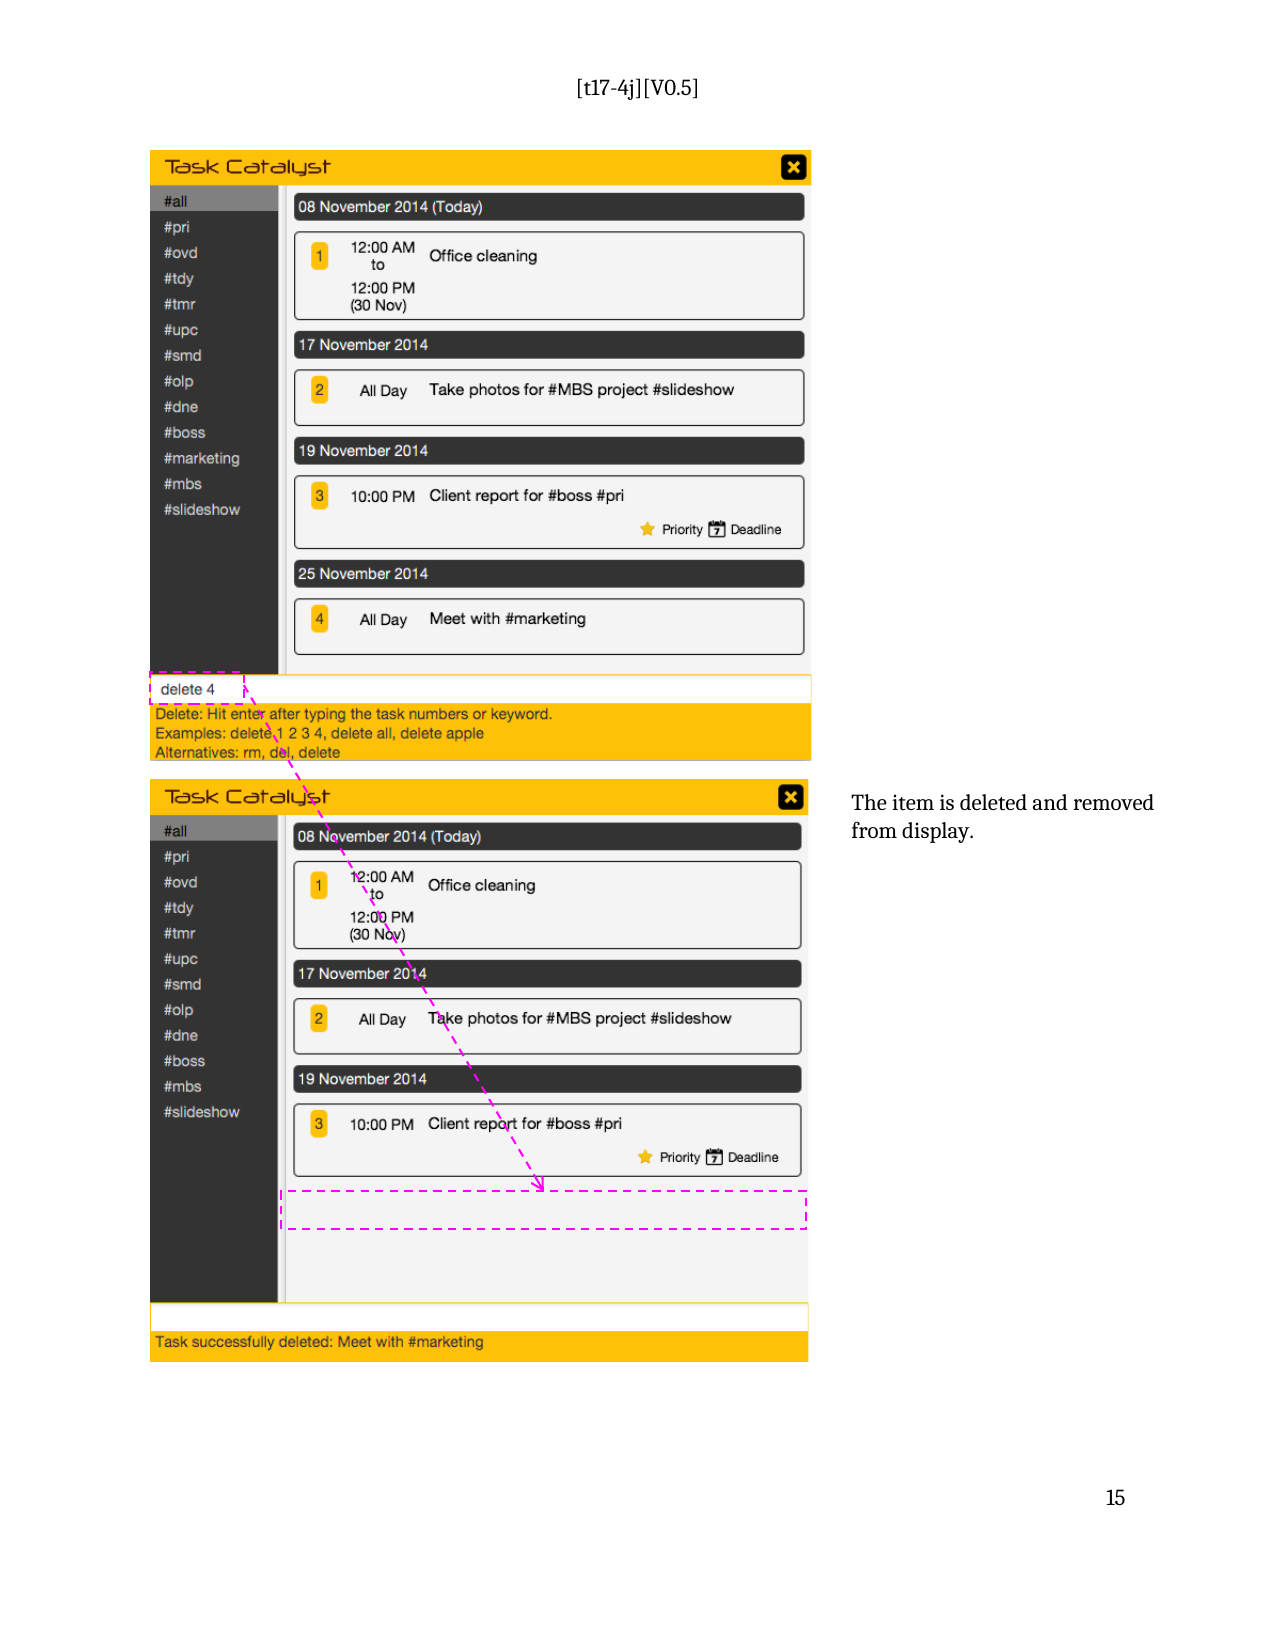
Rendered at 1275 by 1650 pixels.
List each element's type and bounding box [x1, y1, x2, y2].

picture [150, 150, 812, 761]
picture [150, 779, 809, 1362]
